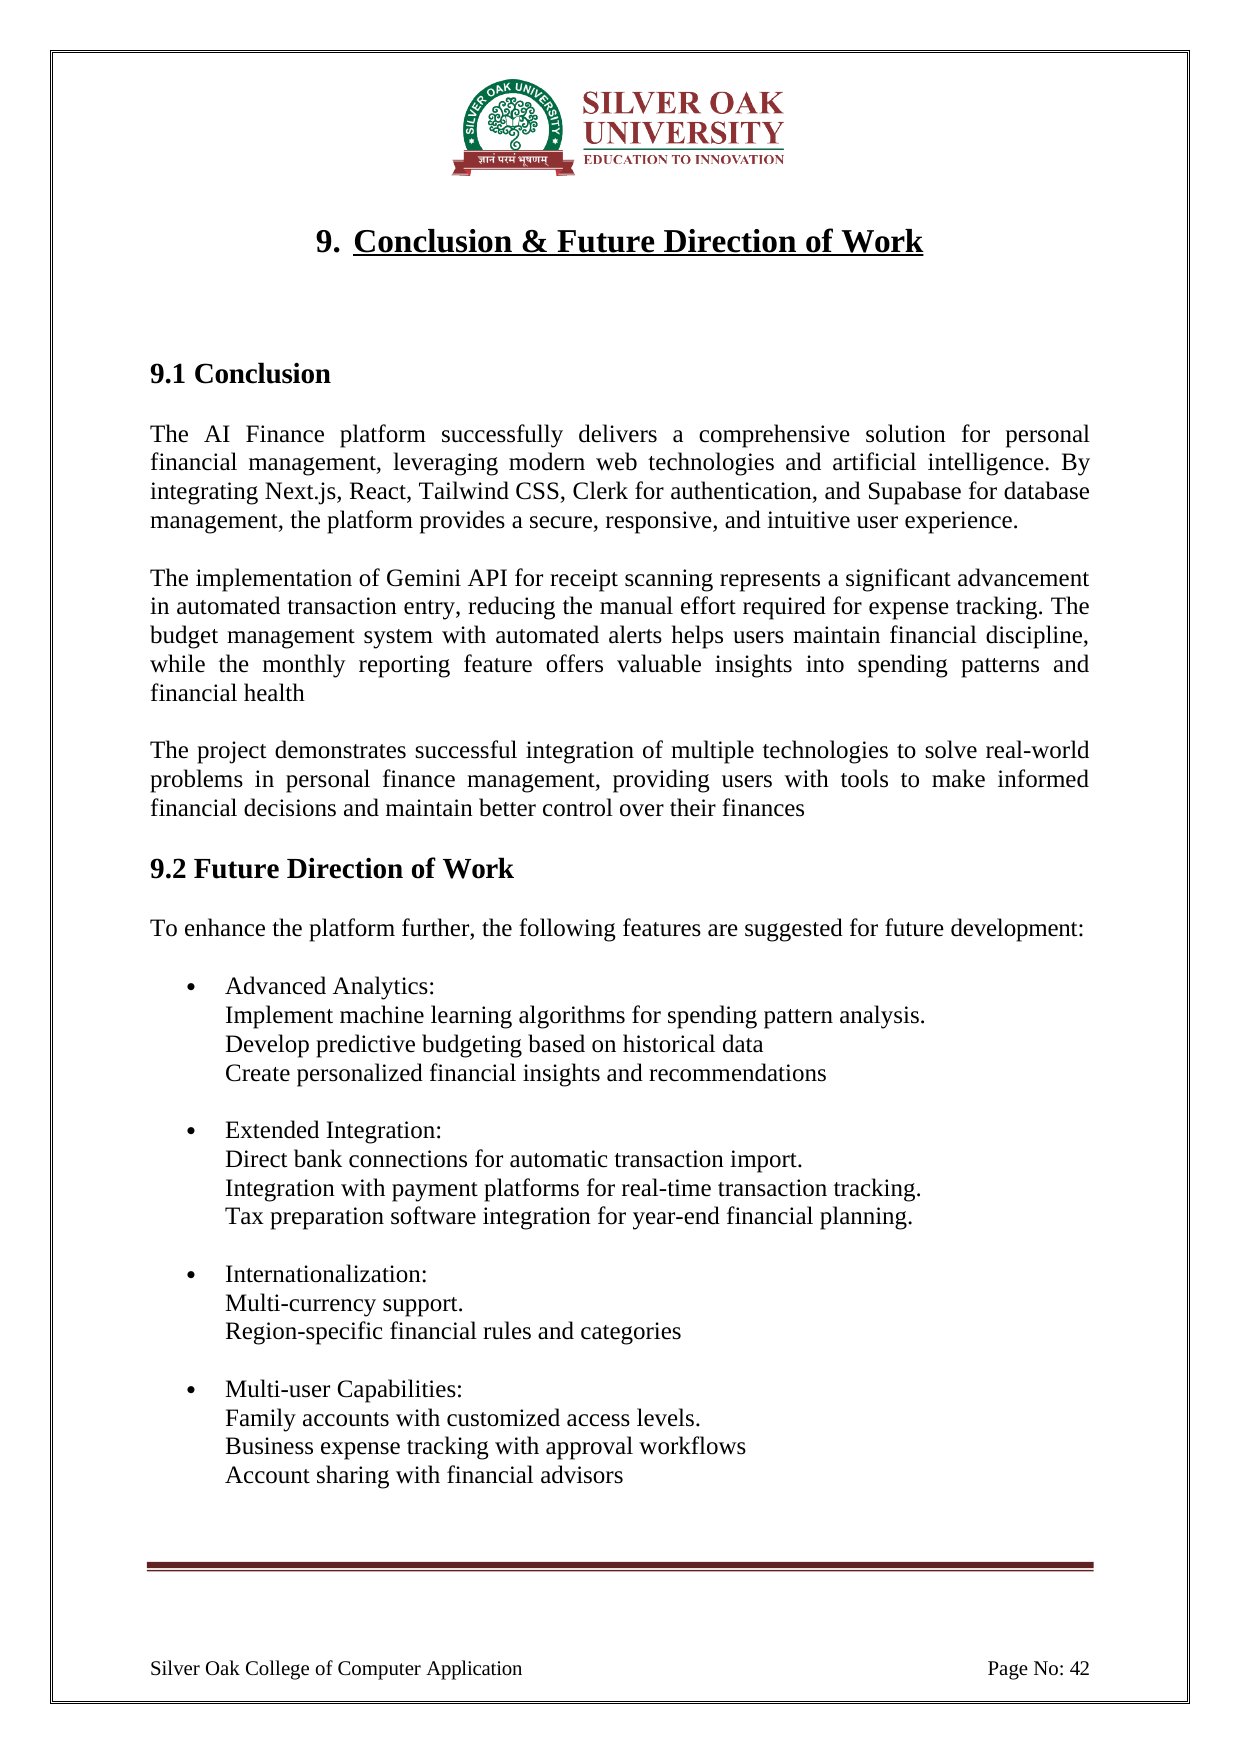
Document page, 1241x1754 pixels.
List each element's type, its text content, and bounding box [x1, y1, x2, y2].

subtitle Future Direction of Work [150, 851, 1152, 884]
list Create personalized financial insights and recommendations [225, 1058, 1090, 1086]
list Develop predictive budgeting based on historical data [225, 1029, 1090, 1058]
list Advanced Analytics: [187, 971, 1090, 1000]
list Multi-currency support. [225, 1288, 1090, 1316]
list Extended Integration: [187, 1115, 1091, 1144]
list Account sharing with financial advisors [225, 1460, 1090, 1489]
subtitle Conclusion & Future Direction of Work [316, 221, 1152, 259]
list Integration with payment platforms for real-time transaction tracking. [225, 1173, 1091, 1201]
list Family accounts with customized access levels. [225, 1403, 1090, 1431]
subtitle Conclusion [150, 356, 1152, 390]
text To enhance the platform further, the following features are suggested for future development: [150, 913, 1152, 942]
list Direct bank connections for automatic transaction import. [225, 1144, 1091, 1173]
text The project demonstrates successful integration of multiple technologies to solve real-world problems in personal finance management, providing users with tools to make informed financial decisions and maintain better control over their finances [150, 735, 1091, 822]
picture [451, 79, 784, 176]
text The implementation of Gemini API for receipt scanning represents a significant advancement in automated transaction entry, reducing the manual effort required for expense tracking. The budget management system with automated alerts helps users maintain financial discipline, while the monthly reporting feature offers valuable insights into spending patterns and financial health [150, 563, 1091, 706]
list Multi-user Capabilities: [187, 1374, 1090, 1403]
list Region-specific financial rules and categories [225, 1316, 1090, 1345]
list Business expense tracking with approval workflows [225, 1431, 1090, 1460]
list Implement machine learning algorithms for spending pattern analysis. [225, 1000, 1090, 1029]
list Tax preparation software integration for year-end financial planning. [225, 1201, 1091, 1230]
list Internationalization: [187, 1259, 1090, 1288]
text The AI Finance platform successfully delivers a comprehensive solution for personal financial management, leveraging modern web technologies and artificial intelligence. By integrating Next.js, React, Tailwind CSS, Clerk for authentication, and Supabase for database management, the platform provides a secure, responsive, and intuitive user experience. [150, 419, 1091, 534]
